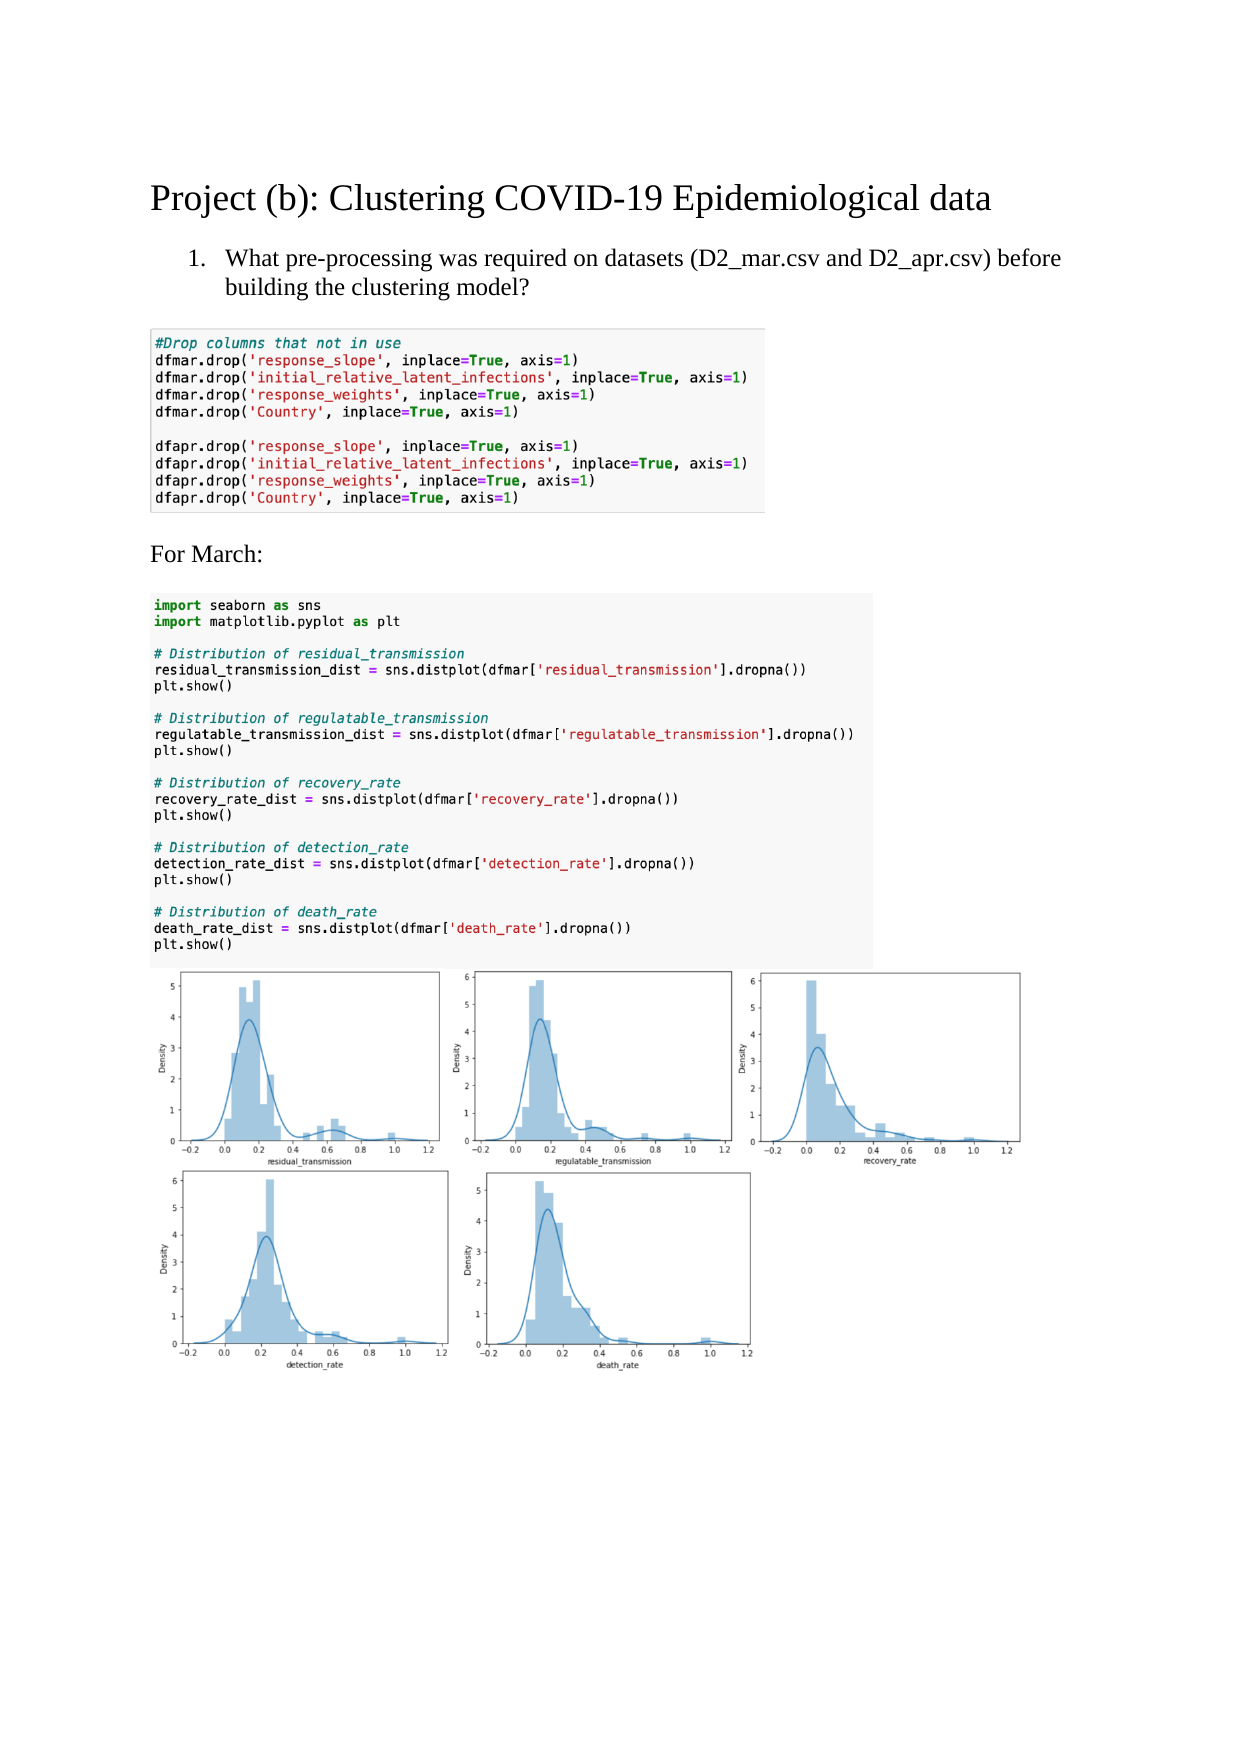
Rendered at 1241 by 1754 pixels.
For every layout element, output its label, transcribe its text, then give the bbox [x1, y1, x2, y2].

list What pre-processing was required on datasets (D2_mar.csv and D2_apr.csv) before building the clustering model? [187, 243, 1090, 301]
picture [150, 325, 765, 515]
text Project (b): Clustering COVID-19 Epidemiological data [150, 175, 1090, 218]
text For March: [150, 539, 1090, 568]
picture [150, 593, 1027, 1374]
